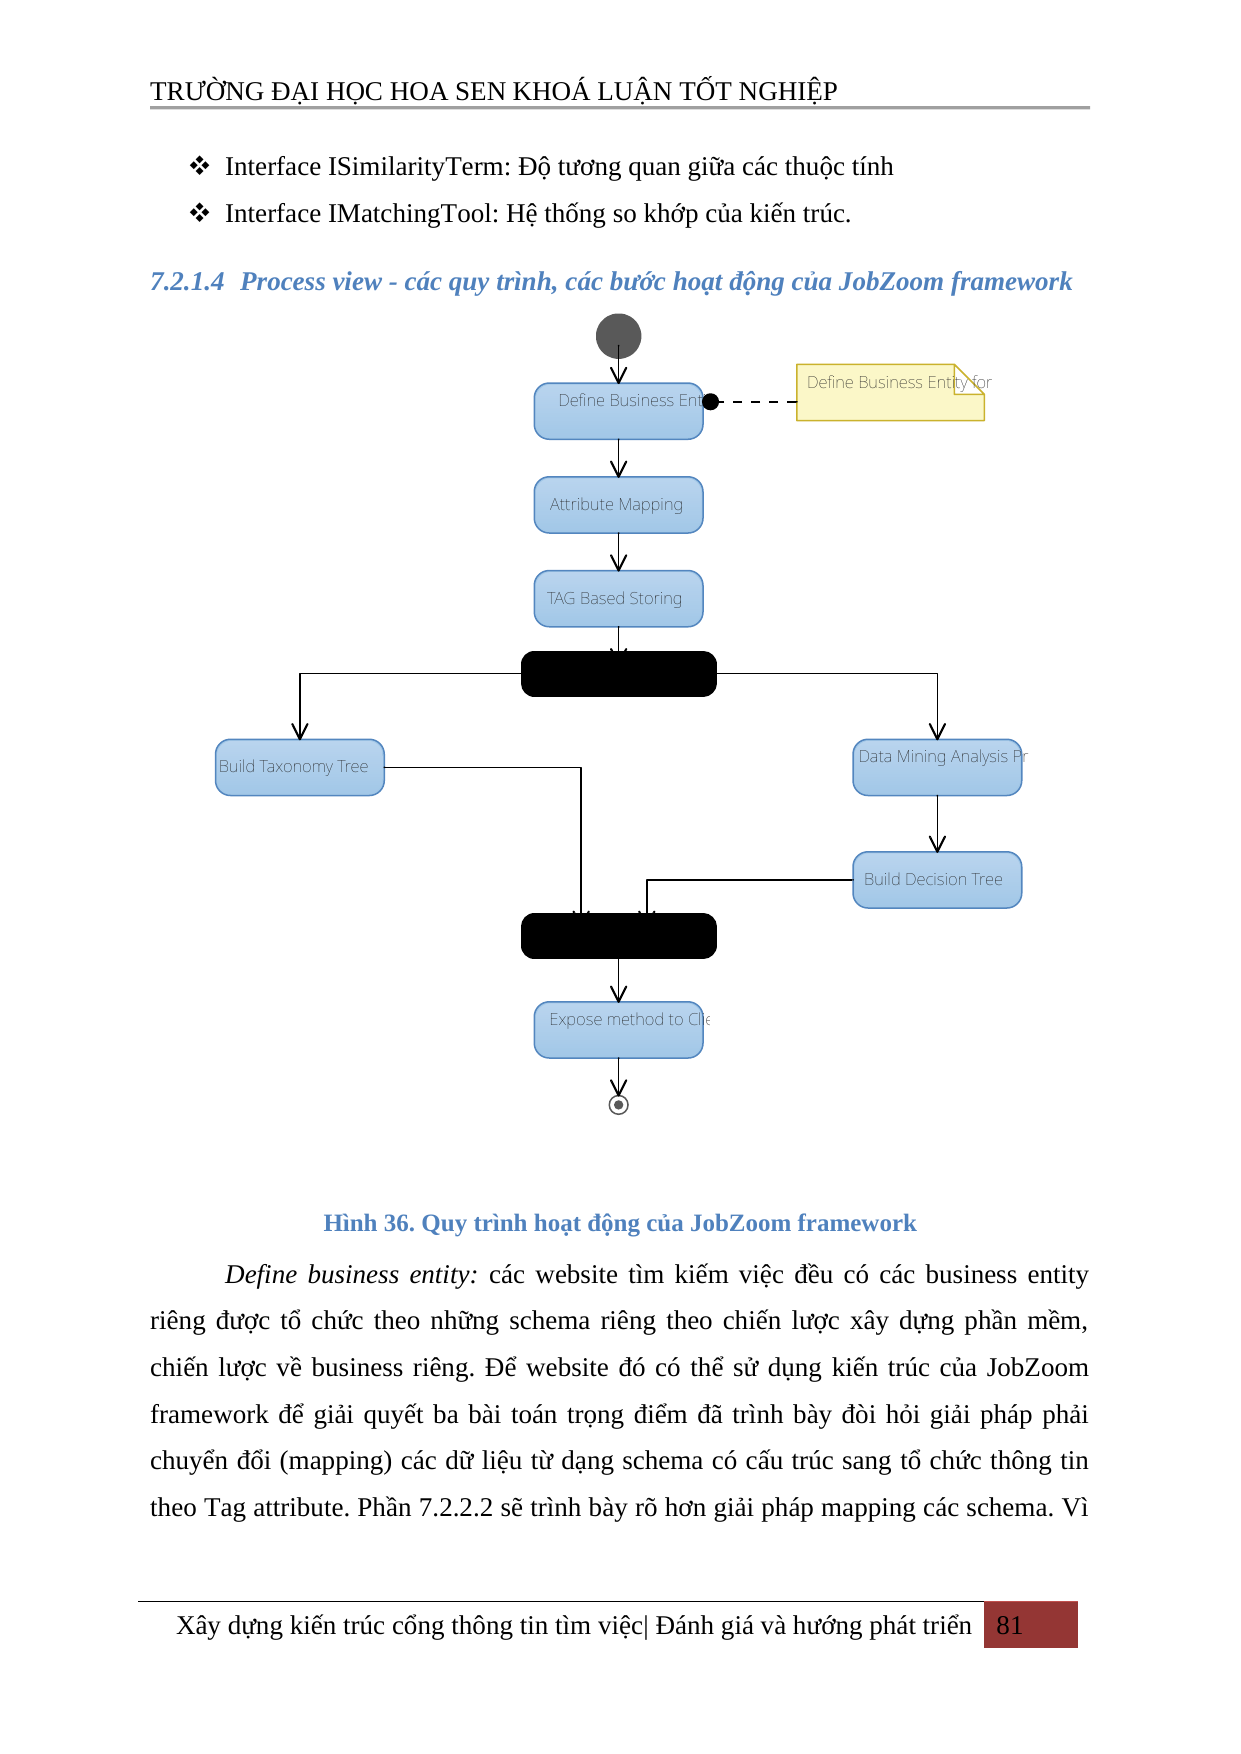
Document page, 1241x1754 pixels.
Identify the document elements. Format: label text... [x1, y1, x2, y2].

list Interface IMatchingTool: Hệ thống so khớp của kiến trúc. [150, 197, 1090, 228]
list Interface ISimilarityTerm: Độ tương quan giữa các thuộc tính [150, 150, 1090, 181]
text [150, 1258, 1090, 1522]
subtitle Process view - các quy trình, các bước hoạt động của JobZoom framework [150, 264, 1090, 296]
text Hình 36. Quy trình hoạt động của JobZoom framework [150, 1208, 1090, 1237]
